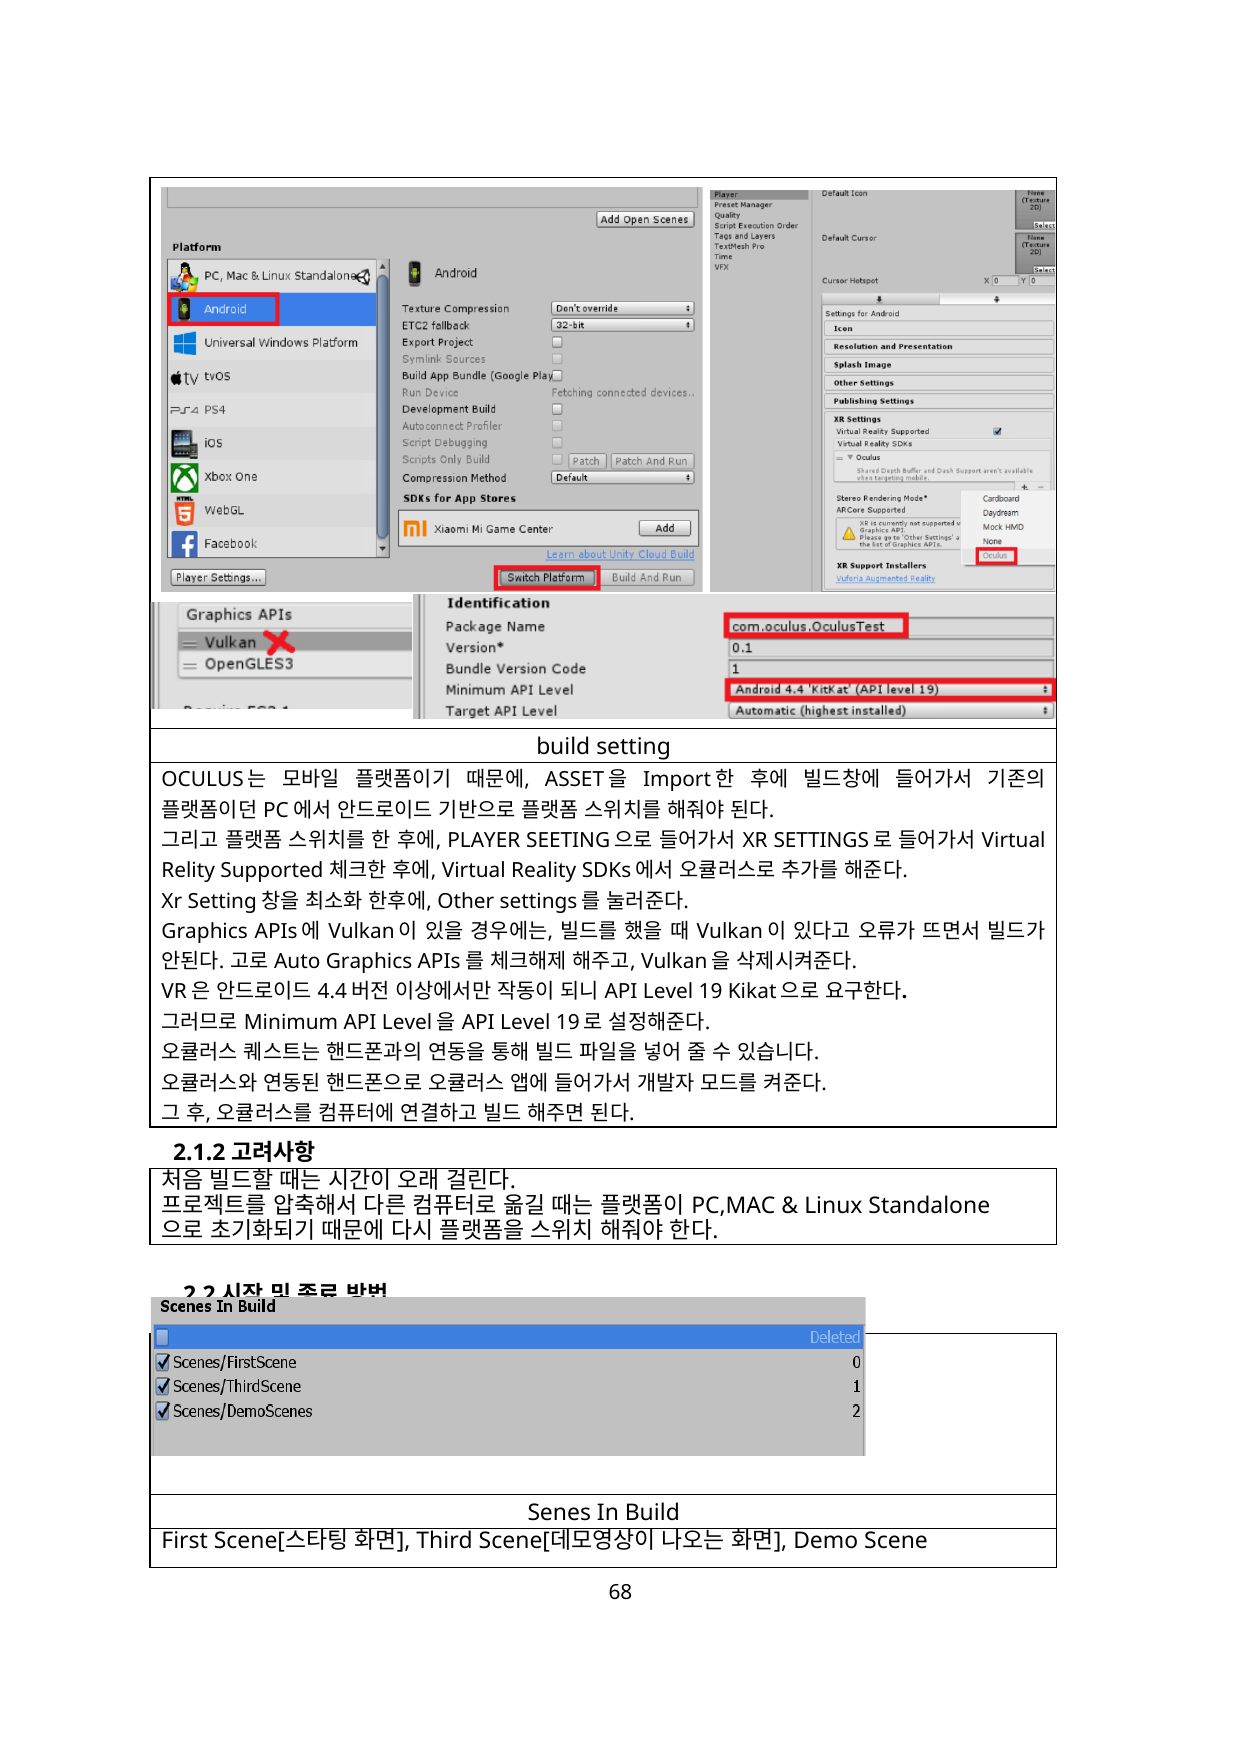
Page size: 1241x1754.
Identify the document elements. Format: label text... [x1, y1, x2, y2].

table_cell OCULUS는 모바일 플랫폼이기 때문에, ASSET을 Import한 후에 빌드창에 들어가서 기존의 플랫폼이던 PC에서 안드로이드 기반으로 플랫폼 스위치를 해줘야 된다. 그리고 플랫폼 스위치를 한 후에, PLAYER SEETING으로 들어가서 XR SETTINGS로 들어가서 Virtual Relity Supported 체크한 후에, Virtual Reality SDKs에서 오큘러스로 추가를 해준다. Xr Setting창을 최소화 한후에, Other settings를 눌러준다. Graphics APIs에 Vulkan이 있을 경우에는, 빌드를 했을 때 Vulkan이 있다고 오류가 뜨면서 빌드가 안된다. 고로 Auto Graphics APIs를 체크해제 해주고, Vulkan을 삭제시켜준다. VR은 안드로이드 4.4버전 이상에서만 작동이 되니 API Level 19 Kikat으로 요구한다. 그러므로 Minimum API Level을 API Level 19로 설정해준다. 오큘러스 퀘스트는 핸드폰과의 연동을 통해 빌드 파일을 넣어 줄 수 있습니다. 오큘러스와 연동된 핸드폰으로 오큘러스 앱에 들어가서 개발자 모드를 켜준다. 그 후, 오큘러스를 컴퓨터에 연결하고 빌드 해주면 된다. [151, 763, 1056, 1126]
table_header 처음 빌드할 때는 시간이 오래 걸린다. 프로젝트를 압축해서 다른 컴퓨터로 옮길 때는 플랫폼이 PC,MAC & Linux Standalone으로 초기화되기 때문에 다시 플랫폼을 스위치 해줘야 한다. [151, 1169, 1056, 1244]
table_cell Senes In Build [151, 1495, 1056, 1528]
table_cell [151, 178, 1056, 602]
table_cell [151, 1529, 1056, 1567]
table_header [151, 1334, 1056, 1494]
picture [710, 190, 1056, 592]
table_cell build setting [151, 729, 1056, 762]
text 2.1.2 고려사항 [150, 1134, 1047, 1167]
text 2.2 시작 및 종료 방법 [240, 1283, 1047, 1308]
picture [150, 1297, 866, 1456]
picture [160, 187, 703, 592]
picture [150, 594, 1057, 719]
table_cell [151, 709, 1056, 728]
